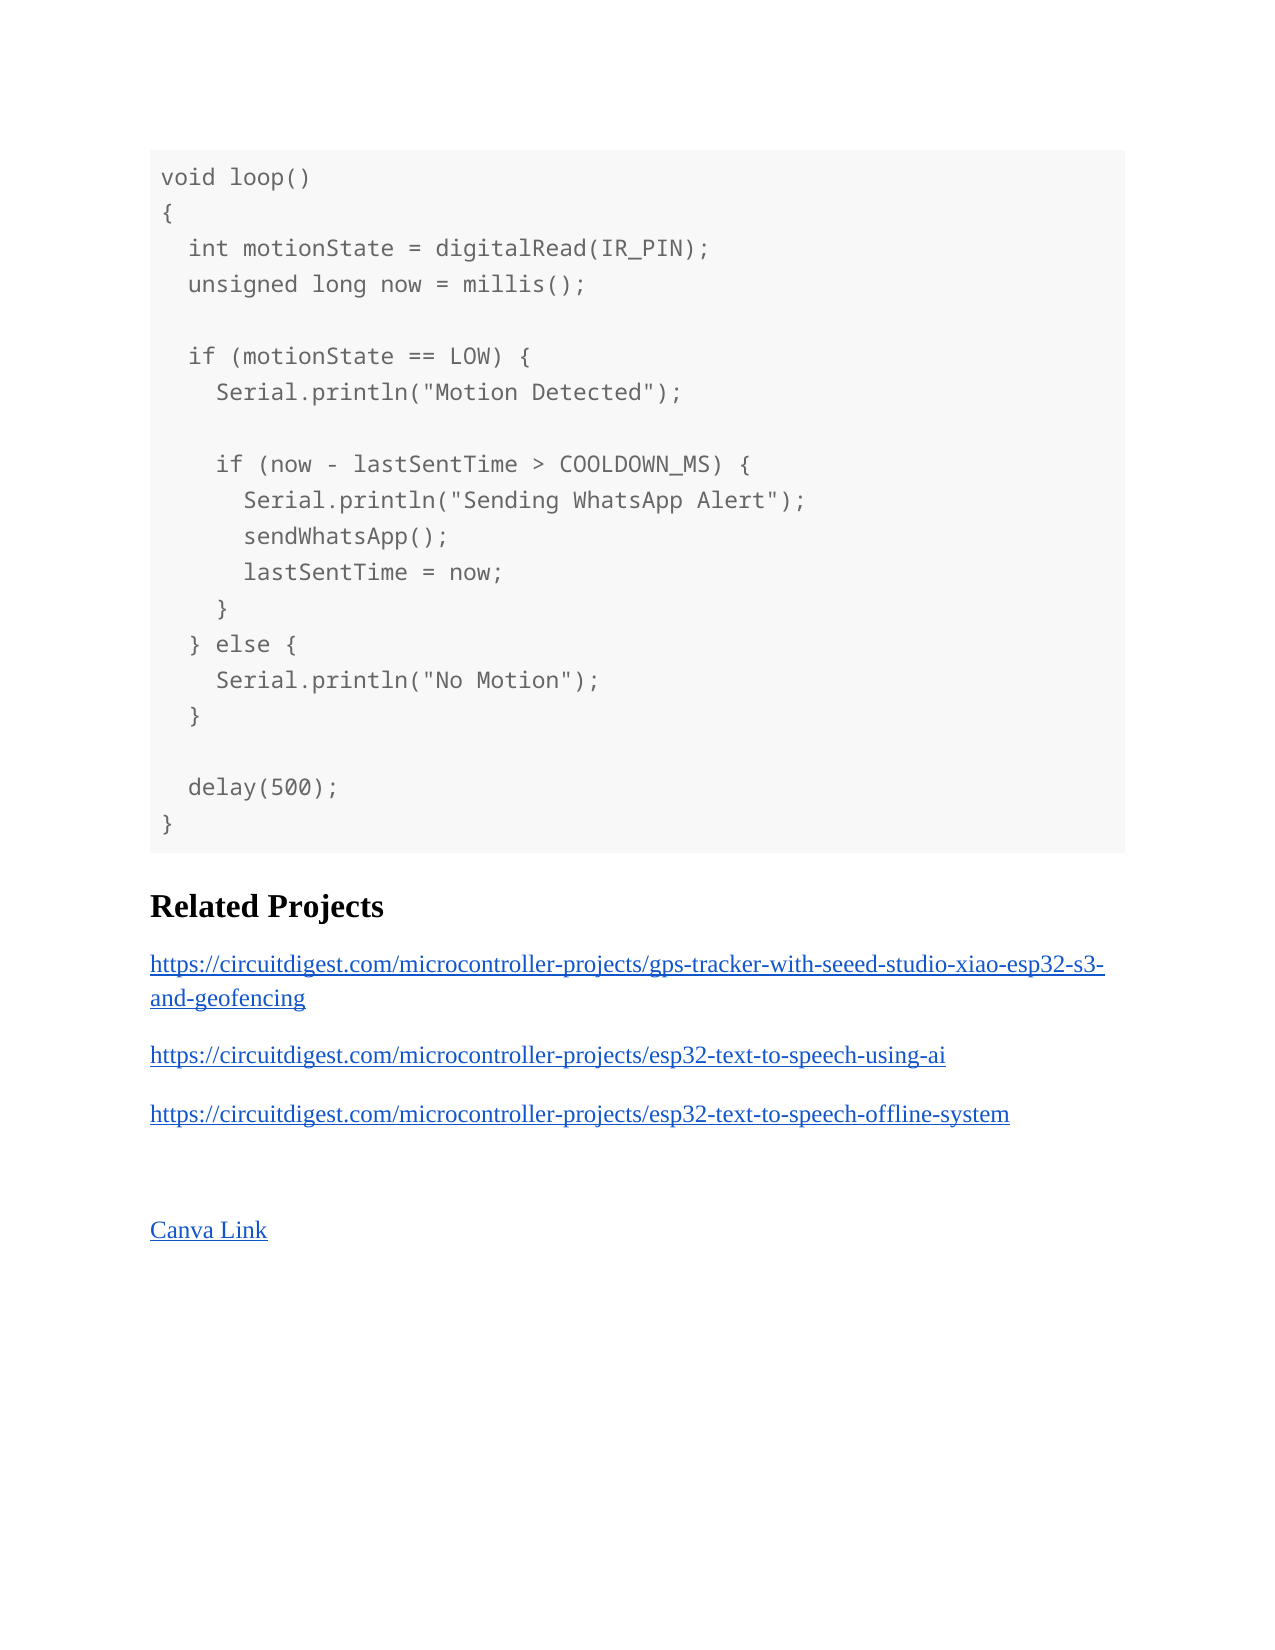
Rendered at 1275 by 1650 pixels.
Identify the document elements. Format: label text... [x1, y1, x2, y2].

text Canva Link [150, 1215, 1125, 1243]
text https://circuitdigest.com/microcontroller-projects/esp32-text-to-speech-offline-system [150, 1099, 1125, 1127]
text https://circuitdigest.com/microcontroller-projects/gps-tracker-with-seeed-studio-xiao-esp32-s3-and-geofencing [150, 949, 1125, 1011]
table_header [150, 150, 1125, 853]
subtitle Related Projects [150, 886, 1125, 924]
text https://circuitdigest.com/microcontroller-projects/esp32-text-to-speech-using-ai [150, 1041, 1125, 1069]
